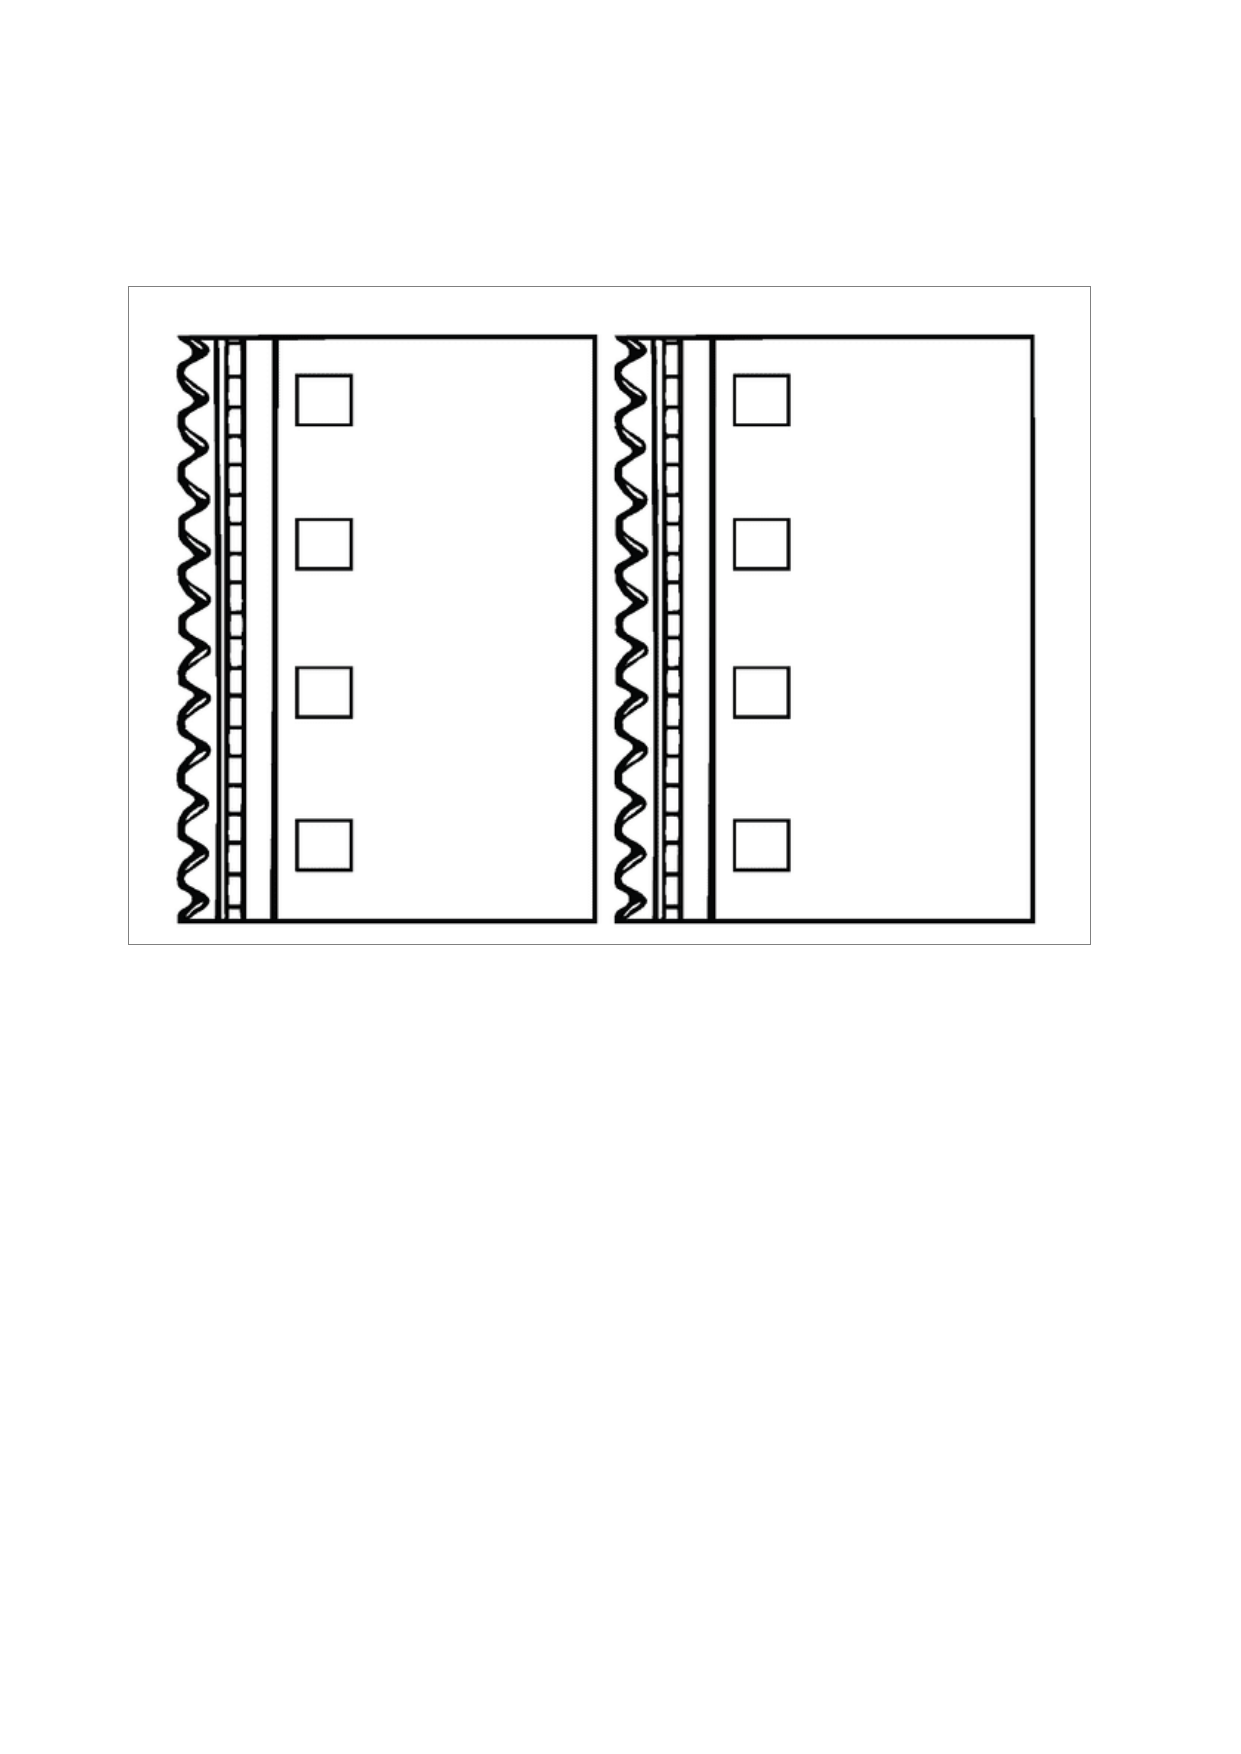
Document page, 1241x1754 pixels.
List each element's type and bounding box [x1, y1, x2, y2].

picture [129, 287, 1090, 944]
